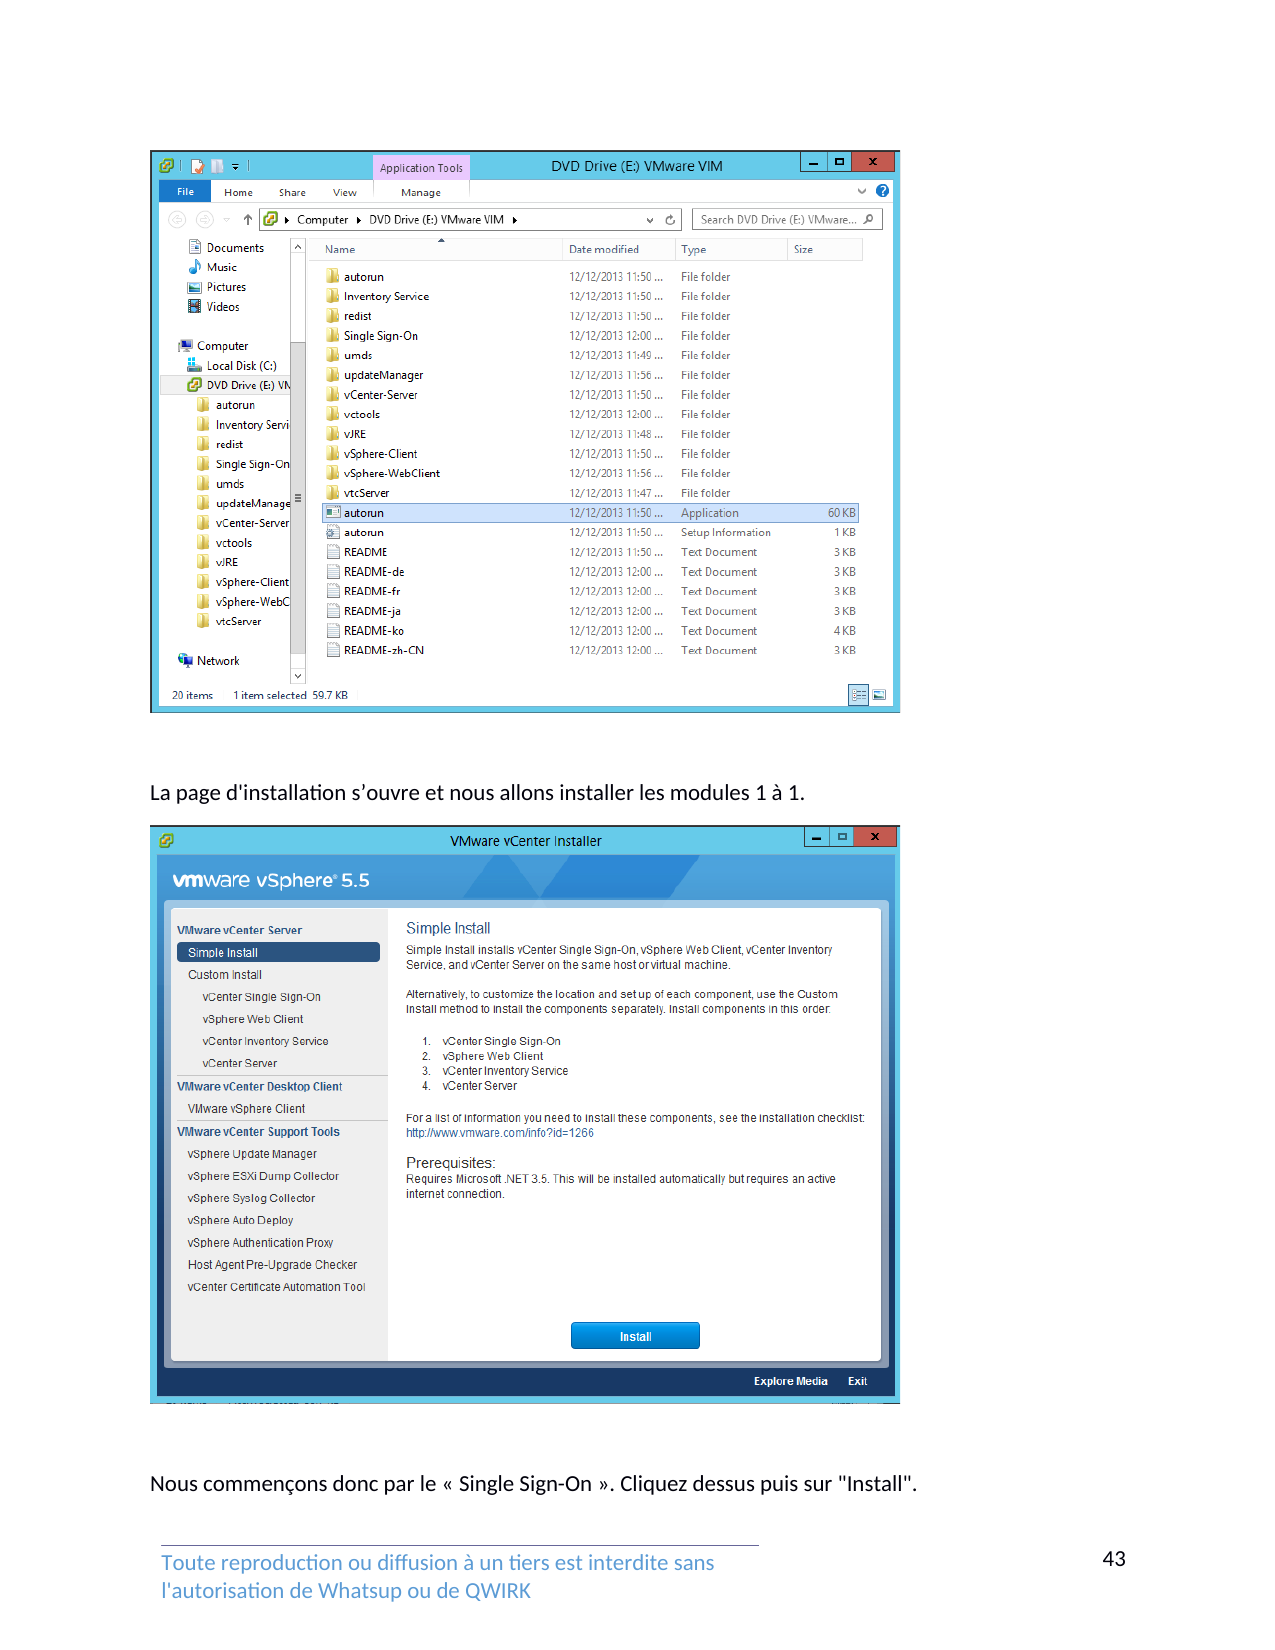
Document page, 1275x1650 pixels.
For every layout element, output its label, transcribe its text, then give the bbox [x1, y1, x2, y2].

picture [150, 150, 901, 713]
text Nous commençons donc par le « Single Sign-On ». Cliquez dessus puis sur "Install". [150, 1469, 1125, 1497]
text La page d'installation s’ouvre et nous allons installer les modules 1 à 1. [150, 778, 1125, 806]
picture [150, 825, 901, 1404]
